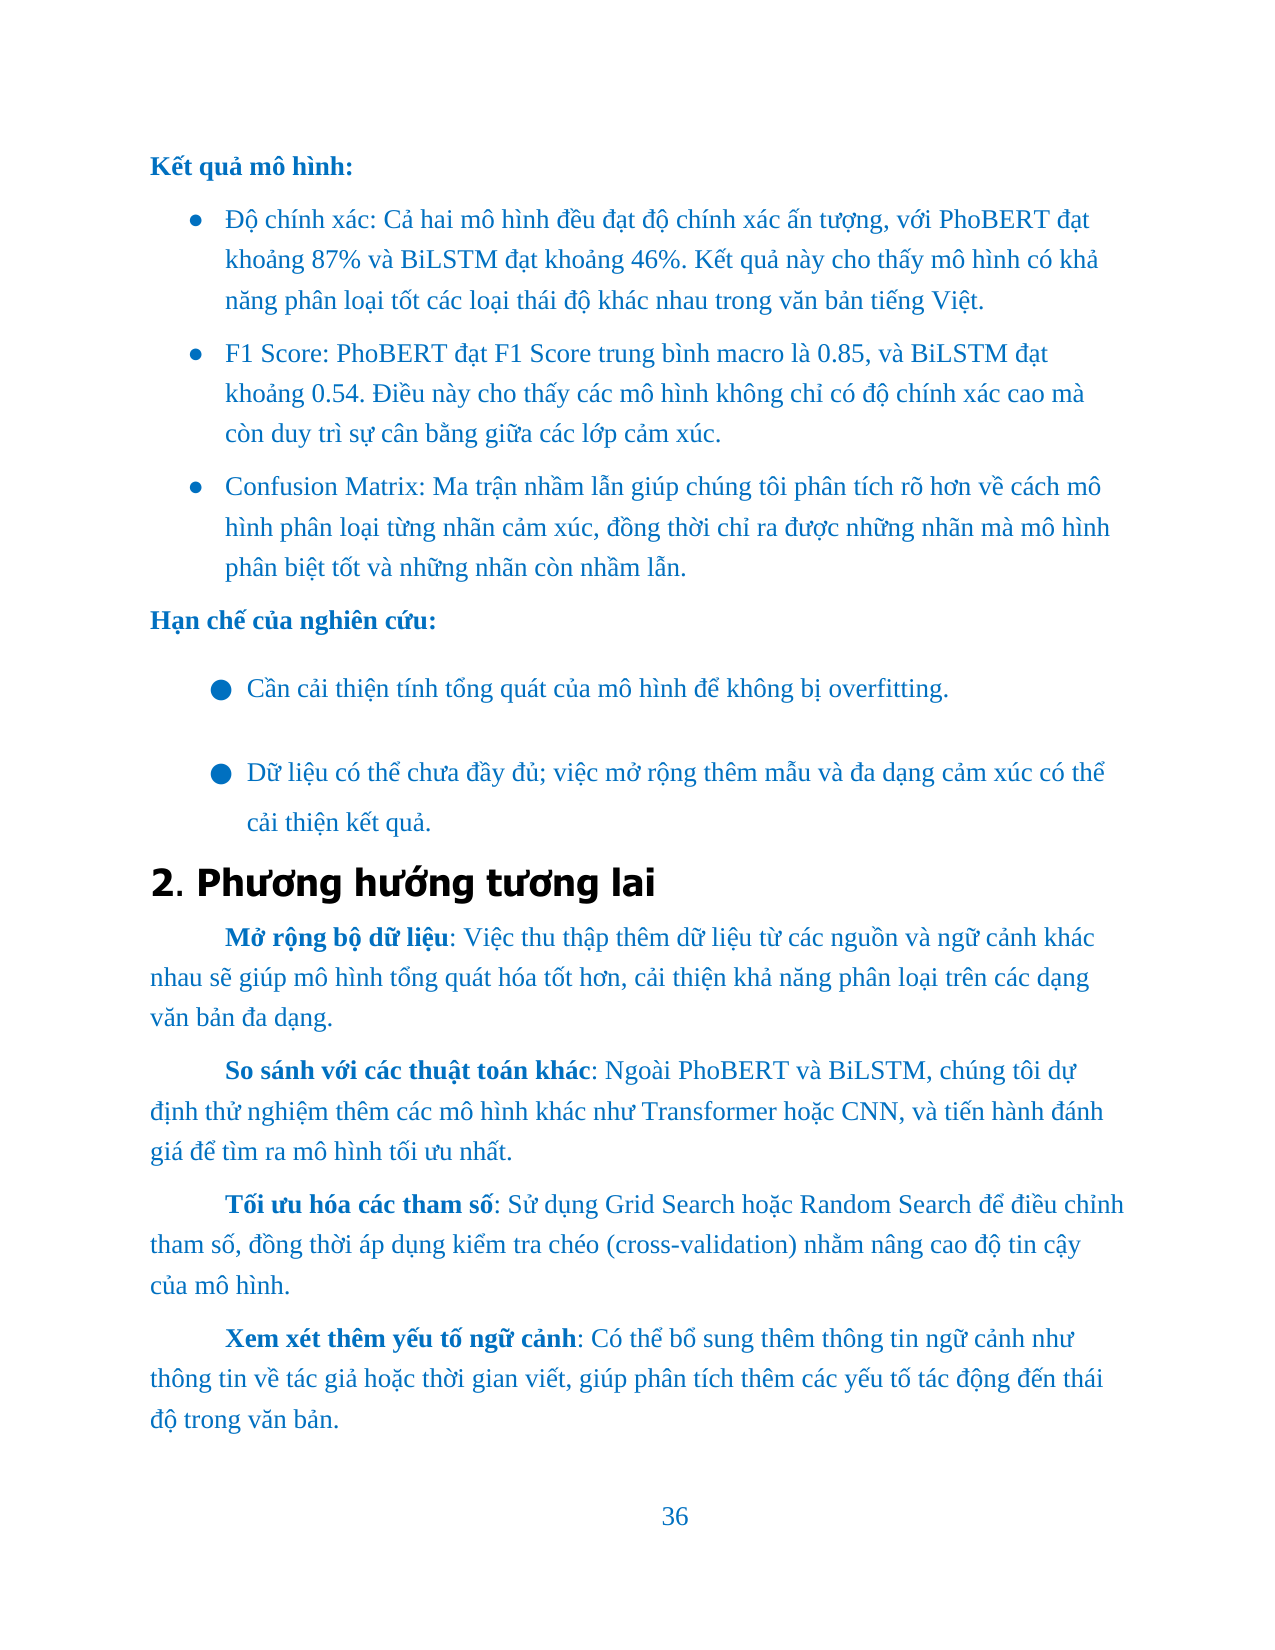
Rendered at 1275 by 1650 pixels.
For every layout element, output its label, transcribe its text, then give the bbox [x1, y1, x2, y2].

list Cần cải thiện tính tổng quát của mô hình để không bị overfitting. [209, 657, 1125, 713]
text Hạn chế của nghiên cứu: [150, 604, 1125, 635]
text So sánh với các thuật toán khác: Ngoài PhoBERT và BiLSTM, chúng tôi dự định thử nghiệm thêm các mô hình khác như Transformer hoặc CNN, và tiến hành đánh giá để tìm ra mô hình tối ưu nhất. [150, 1054, 1125, 1166]
text Kết quả mô hình: [150, 150, 1125, 181]
list F1 Score: PhoBERT đạt F1 Score trung bình macro là 0.85, và BiLSTM đạt khoảng 0.54. Điều này cho thấy các mô hình không chỉ có độ chính xác cao mà còn duy trì sự cân bằng giữa các lớp cảm xúc. [187, 337, 1125, 449]
list Dữ liệu có thể chưa đầy đủ; việc mở rộng thêm mẫu và đa dạng cảm xúc có thể cải thiện kết quả. [209, 742, 1125, 838]
subtitle 2. Phương hướng tương lai [150, 859, 1125, 905]
list Độ chính xác: Cả hai mô hình đều đạt độ chính xác ấn tượng, với PhoBERT đạt khoảng 87% và BiLSTM đạt khoảng 46%. Kết quả này cho thấy mô hình có khả năng phân loại tốt các loại thái độ khác nhau trong văn bản tiếng Việt. [187, 203, 1125, 315]
text Mở rộng bộ dữ liệu: Việc thu thập thêm dữ liệu từ các nguồn và ngữ cảnh khác nhau sẽ giúp mô hình tổng quát hóa tốt hơn, cải thiện khả năng phân loại trên các dạng văn bản đa dạng. [150, 921, 1125, 1033]
text Xem xét thêm yếu tố ngữ cảnh: Có thể bổ sung thêm thông tin ngữ cảnh như thông tin về tác giả hoặc thời gian viết, giúp phân tích thêm các yếu tố tác động đến thái độ trong văn bản. [150, 1322, 1125, 1434]
text Tối ưu hóa các tham số: Sử dụng Grid Search hoặc Random Search để điều chỉnh tham số, đồng thời áp dụng kiểm tra chéo (cross-validation) nhằm nâng cao độ tin cậy của mô hình. [150, 1188, 1125, 1300]
list Confusion Matrix: Ma trận nhầm lẫn giúp chúng tôi phân tích rõ hơn về cách mô hình phân loại từng nhãn cảm xúc, đồng thời chỉ ra được những nhãn mà mô hình phân biệt tốt và những nhãn còn nhầm lẫn. [187, 470, 1125, 582]
